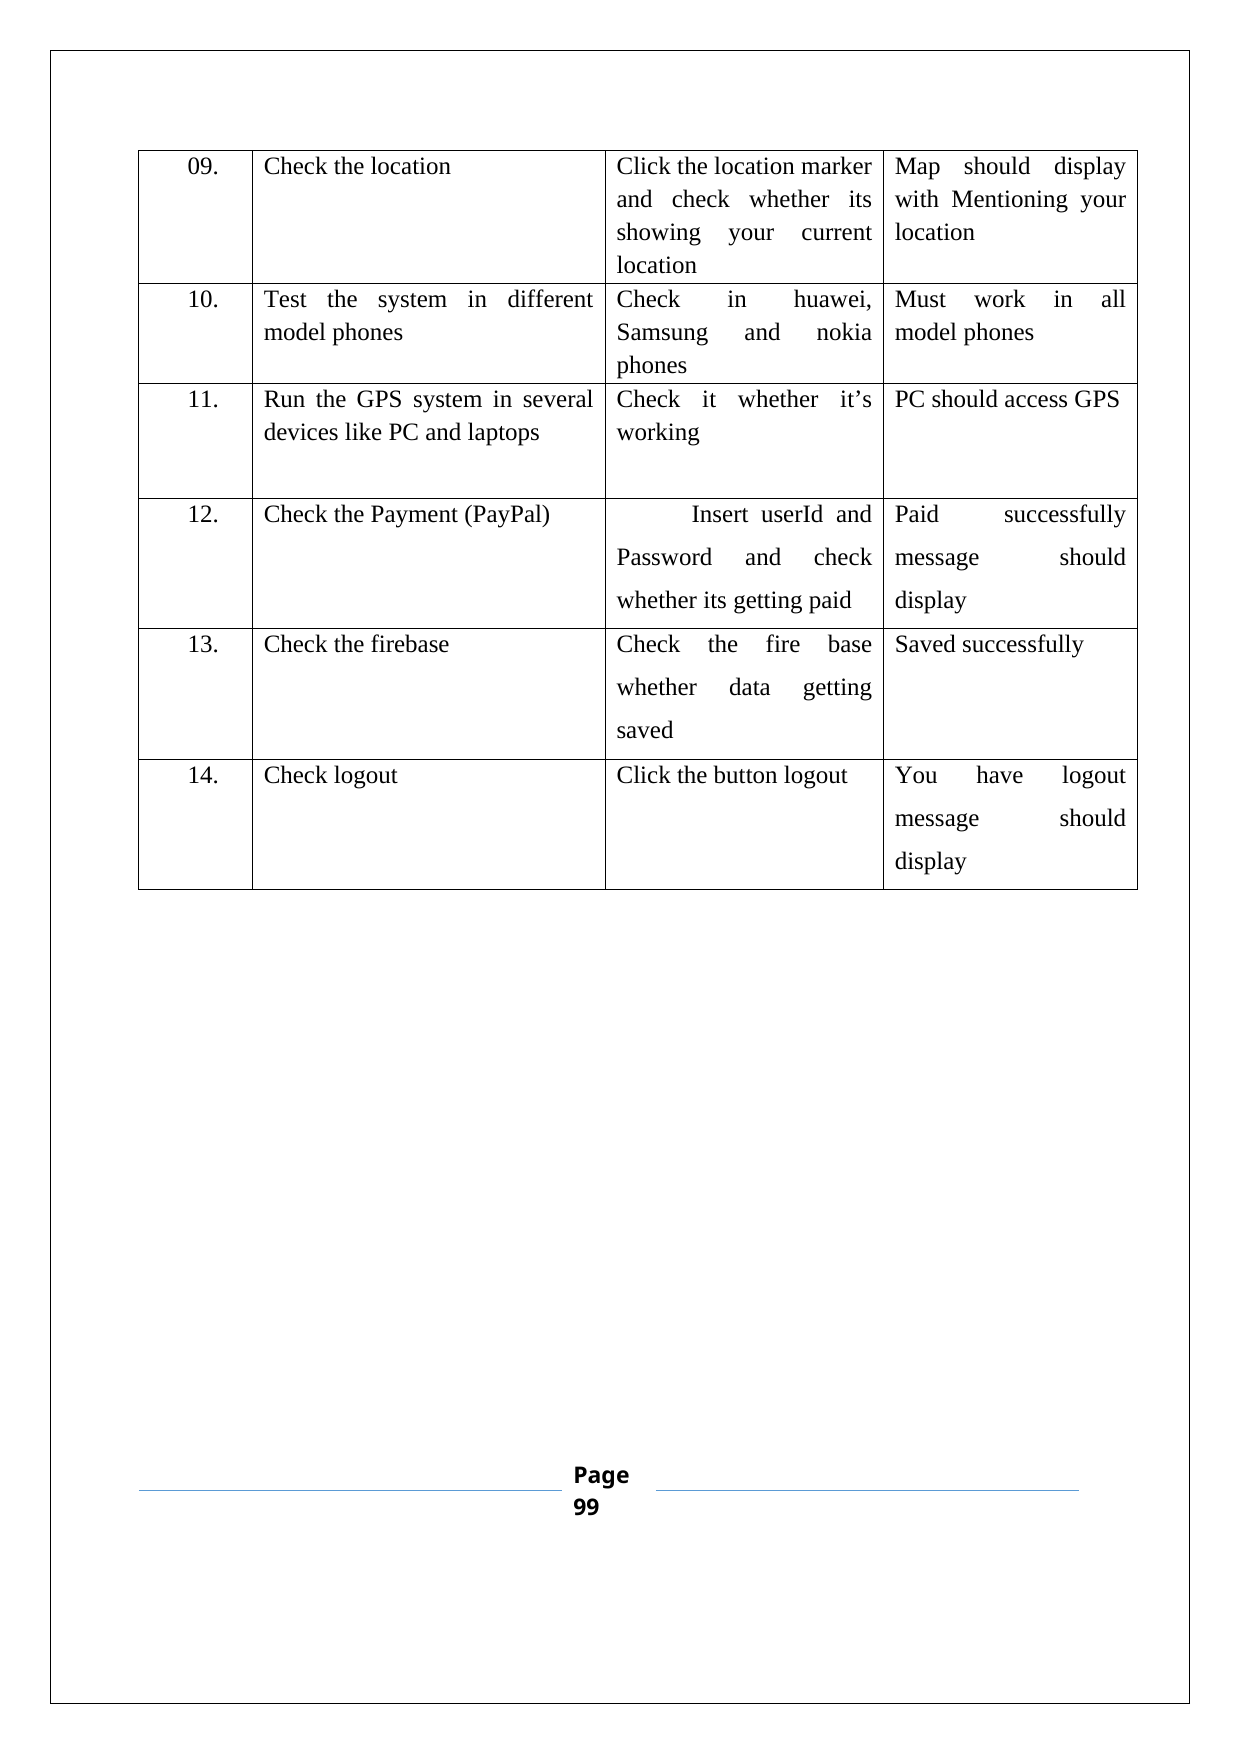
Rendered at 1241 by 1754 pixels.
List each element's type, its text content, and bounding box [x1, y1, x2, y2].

table_cell PC should access GPS [884, 384, 1137, 498]
table_cell Check the fire base whether data getting saved [606, 629, 883, 759]
table_cell You have logout message should display [884, 760, 1137, 889]
table_cell Click the location marker and check whether its showing your current location [606, 151, 883, 283]
table_cell Test the system in different model phones [253, 284, 605, 383]
table_cell Click the button logout [606, 760, 883, 889]
table_cell Paid successfully message should display [884, 499, 1137, 628]
table_cell Insert userId and Password and check whether its getting paid [606, 499, 883, 628]
table_cell Must work in all model phones [884, 284, 1137, 383]
table_cell [139, 284, 252, 383]
table_cell [139, 499, 252, 628]
table_cell Check in huawei, Samsung and nokia phones [606, 284, 883, 383]
table_cell [139, 384, 252, 498]
table_cell Map should display with Mentioning your location [884, 151, 1137, 283]
table_cell Check it whether it’s working [606, 384, 883, 498]
table_cell Check the location [253, 151, 605, 283]
table_cell Saved successfully [884, 629, 1137, 759]
table_cell Run the GPS system in several devices like PC and laptops [253, 384, 605, 498]
table_cell [139, 760, 252, 889]
table_cell [139, 629, 252, 759]
table_cell Check the Payment (PayPal) [253, 499, 605, 628]
table_cell Check the firebase [253, 629, 605, 759]
table_cell Check logout [253, 760, 605, 889]
table_cell [139, 151, 252, 283]
